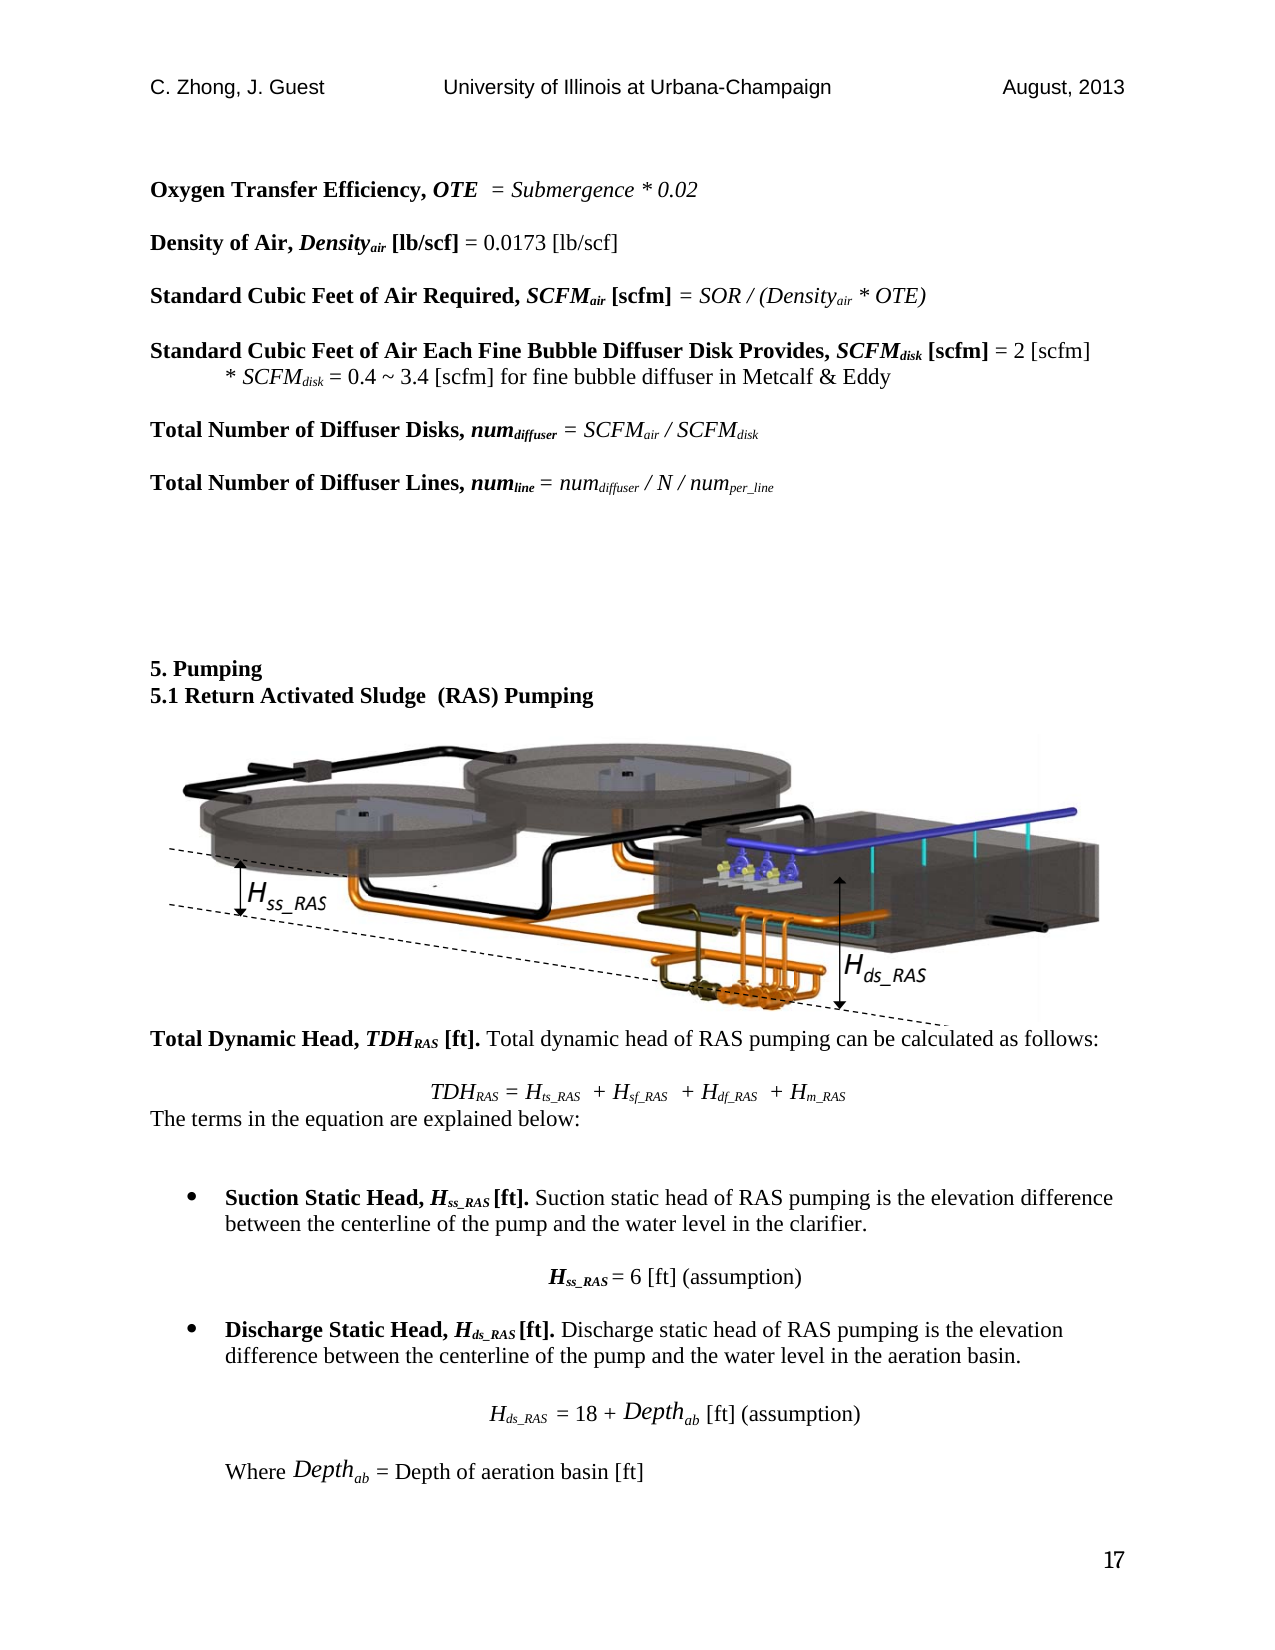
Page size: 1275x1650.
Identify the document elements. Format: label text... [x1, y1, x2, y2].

text * SCFMdisk = 0.4 ~ 3.4 [scfm] for fine bubble diffuser in Metcalf & Eddy [150, 363, 1125, 389]
text Density of Air, Densityair [lb/scf] = 0.0173 [lb/scf] [150, 229, 1125, 255]
list Suction Static Head, Hss_RAS [ft]. Suction static head of RAS pumping is the elevation difference between the centerline of the pump and the water level in the clarifier. [187, 1184, 1125, 1237]
text Total Number of Diffuser Disks, numdiffuser = SCFMair / SCFMdisk [150, 416, 1125, 442]
list Hds_RAS = 18 + [ft] (assumption) [225, 1398, 1125, 1429]
text Standard Cubic Feet of Air Required, SCFMair [scfm] = SOR / (Densityair * OTE) [150, 282, 1125, 308]
text Where = Depth of aeration basin [ft] [150, 1455, 1125, 1487]
text Total Number of Diffuser Lines, numline = numdiffuser / N / numper_line [150, 469, 1125, 495]
list Hss_RAS = 6 [ft] (assumption) [225, 1263, 1125, 1289]
list Discharge Static Head, Hds_RAS [ft]. Discharge static head of RAS pumping is the elevation difference between the centerline of the pump and the water level in the aeration basin. [187, 1316, 1125, 1369]
text TDHRAS = Hts_RAS + Hsf_RAS + Hdf_RAS + Hm_RAS [150, 1078, 1125, 1104]
text 5. Pumping [150, 656, 1125, 682]
text Oxygen Transfer Efficiency, OTE = Submergence * 0.02 [150, 176, 1125, 203]
text Standard Cubic Feet of Air Each Fine Bubble Diffuser Disk Provides, SCFMdisk [scfm] = 2 [scfm] [150, 337, 1125, 363]
text The terms in the equation are explained below: [150, 1104, 1125, 1131]
text Total Dynamic Head, TDHRAS [ft]. Total dynamic head of RAS pumping can be calculated as follows: [150, 1026, 1125, 1052]
text 5.1 Return Activated Sludge (RAS) Pumping [150, 682, 1125, 708]
